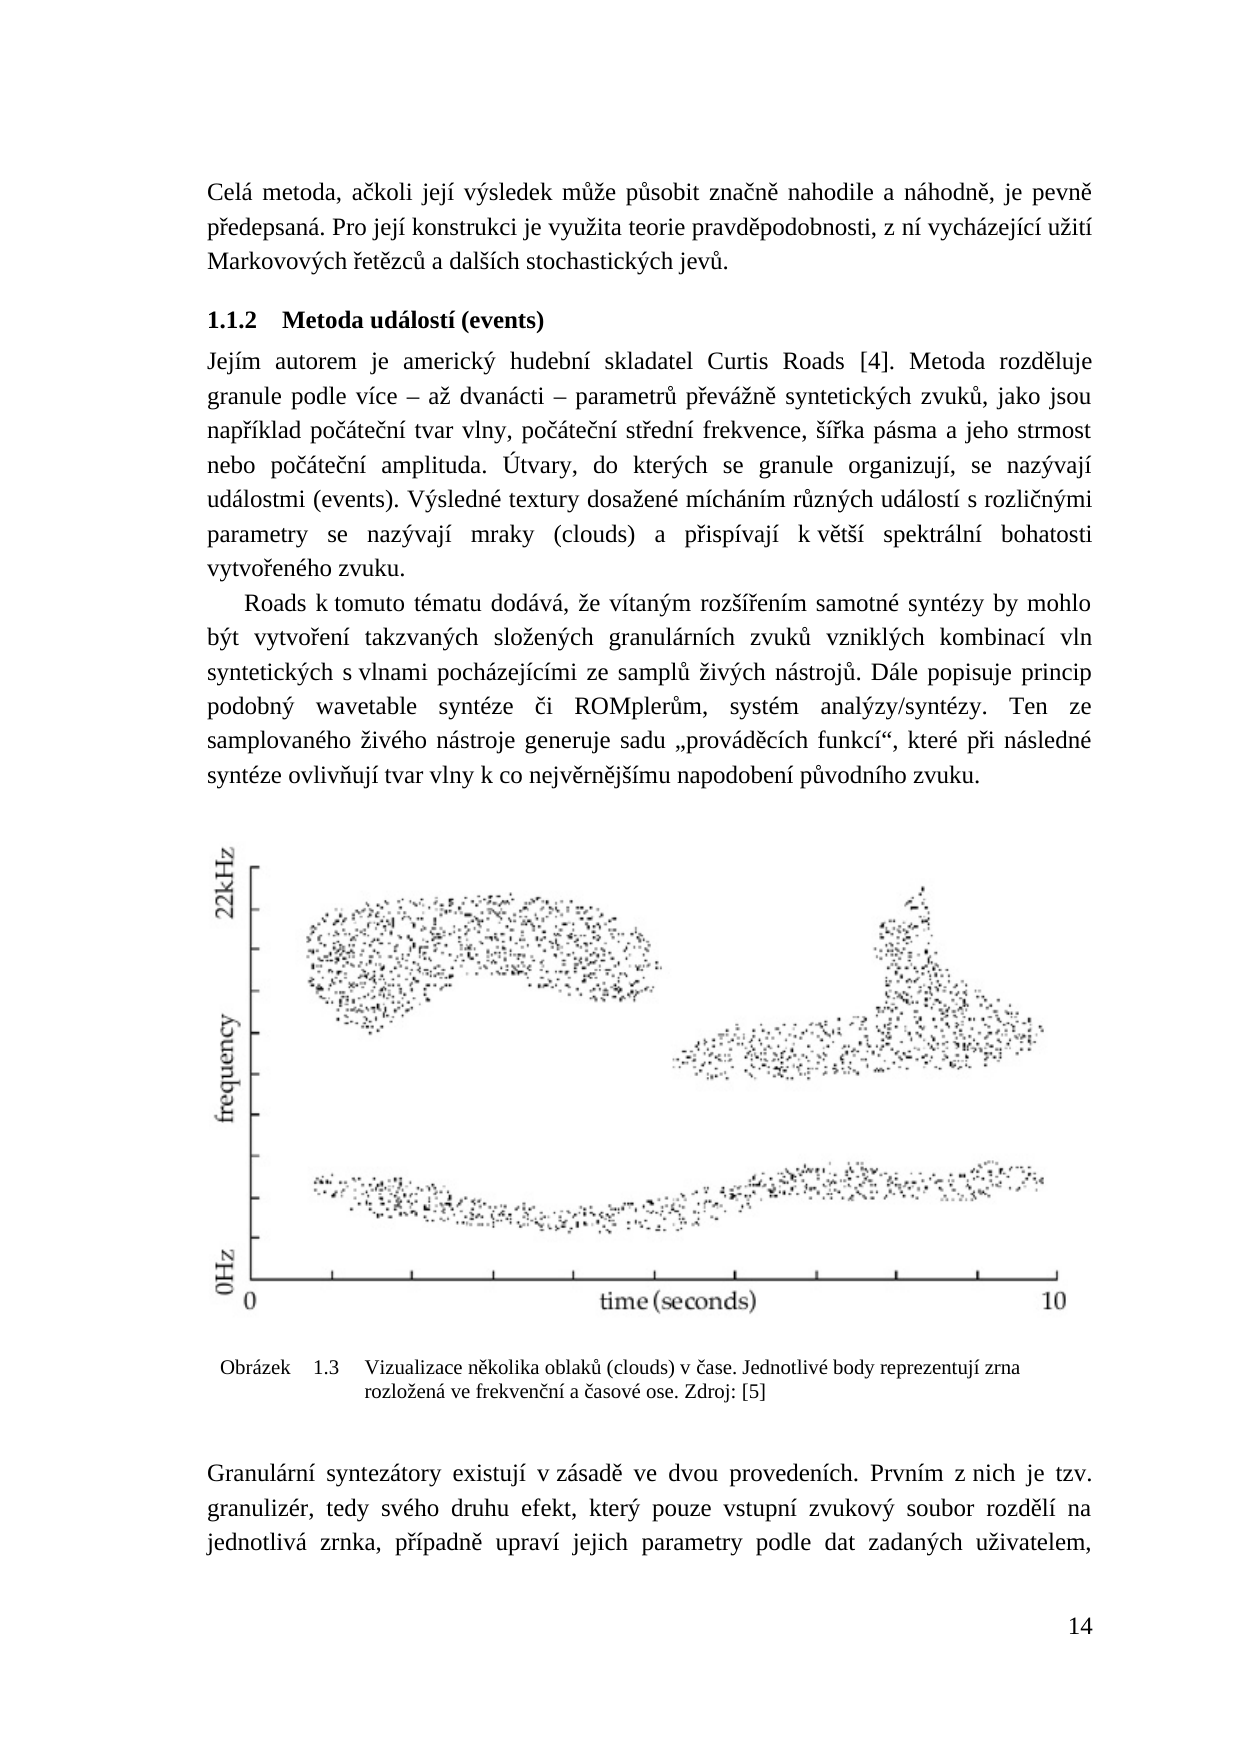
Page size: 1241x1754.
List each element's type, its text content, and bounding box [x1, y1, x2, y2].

table_cell Obrázek [196, 1342, 302, 1424]
text Jejím autorem je americký hudební skladatel Curtis Roads [4]. Metoda rozděluje granule podle více – až dvanácti – parametrů převážně syntetických zvuků, jako jsou například počáteční tvar vlny, počáteční střední frekvence, šířka pásma a jeho strmost nebo počáteční amplituda. Útvary, do kterých se granule organizují, se nazývají událostmi (events). Výsledné textury dosažené mícháním různých událostí s rozličnými parametry se nazývají mraky (clouds) a přispívají k větší spektrální bohatosti vytvořeného zvuku. [207, 346, 1092, 582]
picture [208, 841, 1068, 1322]
table_header [196, 829, 1081, 1342]
text Roads k tomuto tématu dodává, že vítaným rozšířením samotné syntézy by mohlo být vytvoření takzvaných složených granulárních zvuků vzniklých kombinací vln syntetických s vlnami pocházejícími ze samplů živých nástrojů. Dále popisuje princip podobný wavetable syntéze či ROMplerům, systém analýzy/syntézy. Ten ze samplovaného živého nástroje generuje sadu „prováděcích funkcí“, které při následné syntéze ovlivňují tvar vlny k co nejvěrnějšímu napodobení původního zvuku. [207, 588, 1092, 789]
subtitle Metoda událostí (events) [207, 306, 1092, 334]
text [207, 1458, 1092, 1556]
text Celá metoda, ačkoli její výsledek může působit značně nahodile a náhodně, je pevně předepsaná. Pro její konstrukci je využita teorie pravděpodobnosti, z ní vycházející užití Markovových řetězců a dalších stochastických jevů. [207, 177, 1092, 275]
